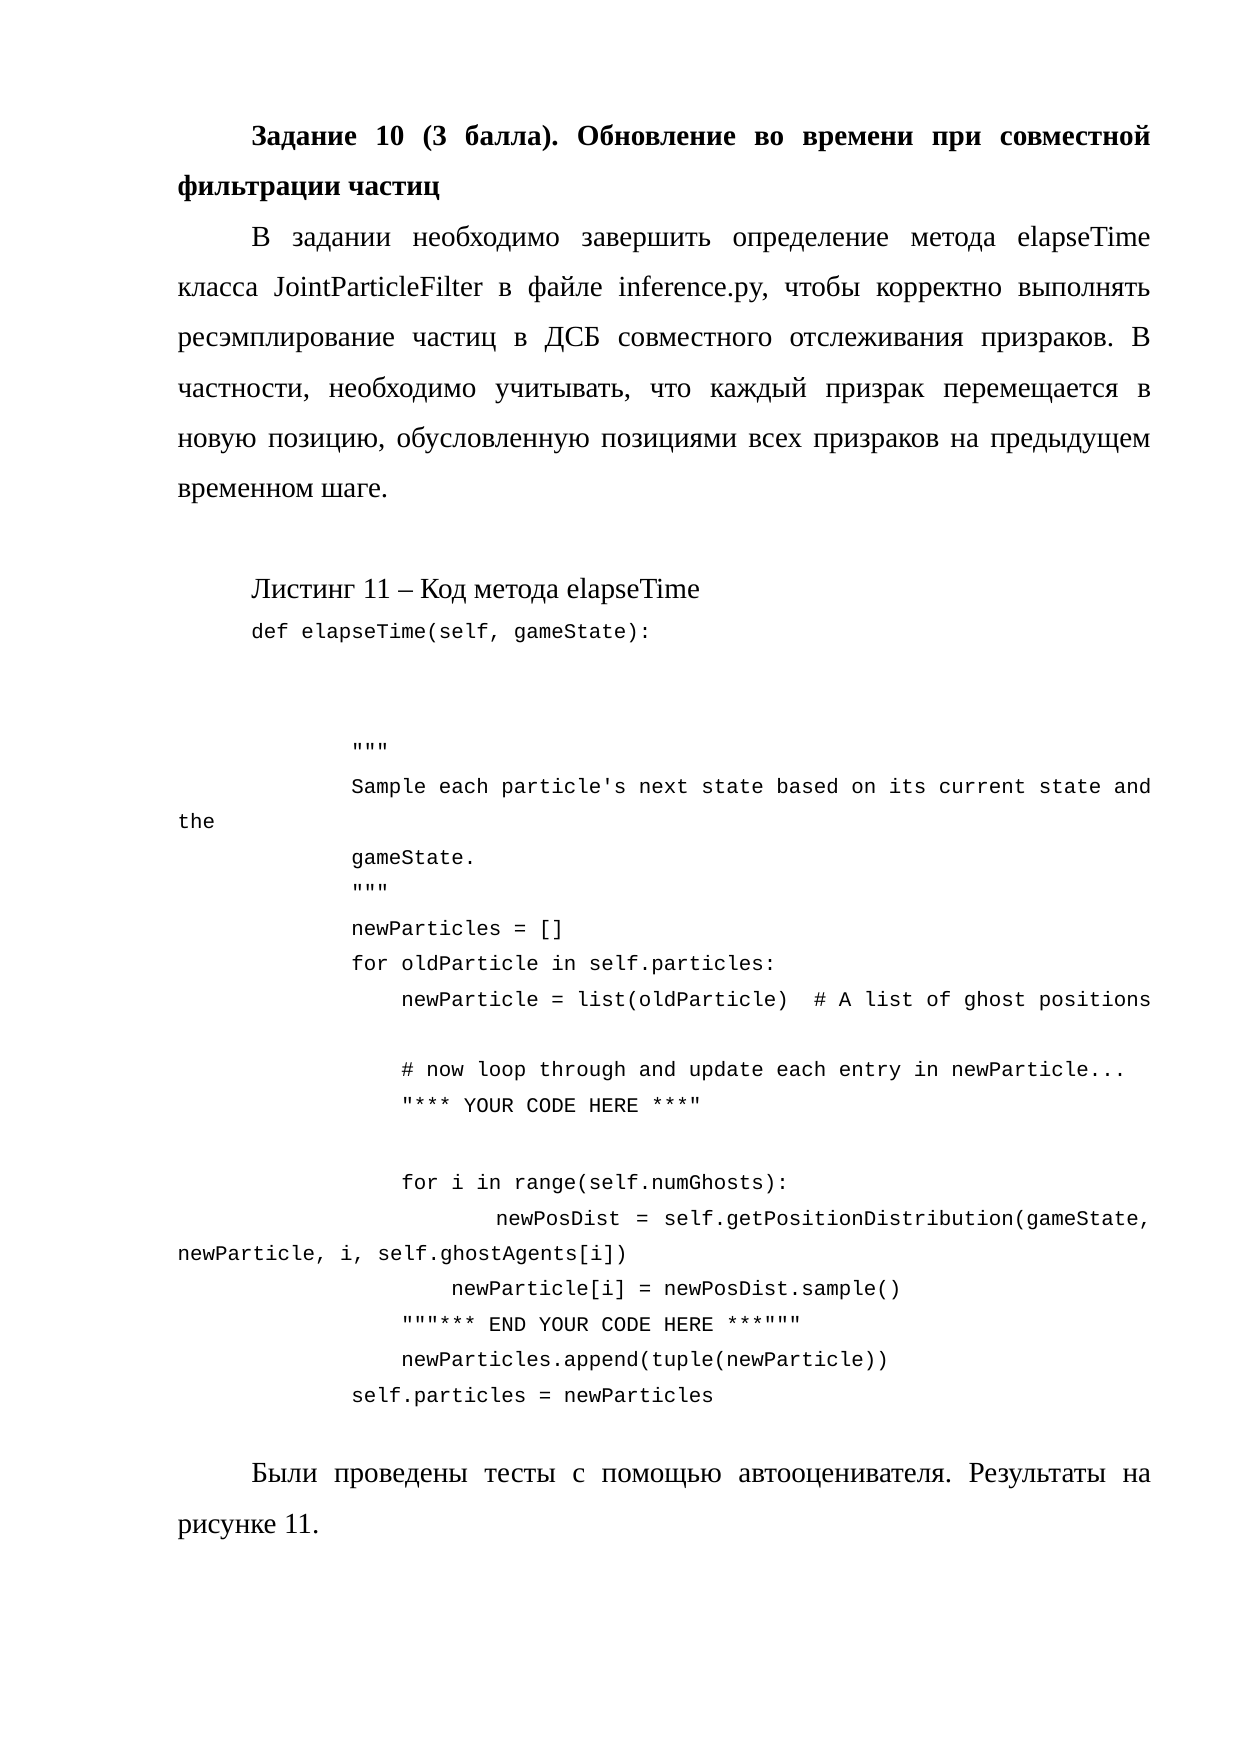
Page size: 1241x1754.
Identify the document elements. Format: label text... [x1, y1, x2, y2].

text "*** YOUR CODE HERE ***" [177, 1095, 1152, 1118]
text Листинг 11 – Код метода elapseTime [177, 571, 1152, 604]
text В задании необходимо завершить определение метода elapseTime класса JointParticleFilter в файле inference.py, чтобы корректно выполнять ресэмплирование частиц в ДСБ совместного отслеживания призраков. В частности, необходимо учитывать, что каждый призрак перемещается в новую позицию, обусловленную позициями всех призраков на предыдущем временном шаге. [177, 219, 1152, 504]
text newParticle = list(oldParticle) # A list of ghost positions [177, 988, 1152, 1012]
text newParticles = [] [177, 918, 1152, 941]
text # now loop through and update each entry in newParticle... [177, 1059, 1152, 1083]
text Были проведены тесты с помощью автооценивателя. Результаты на рисунке 11. [177, 1456, 1152, 1539]
text """*** END YOUR CODE HERE ***""" [177, 1314, 1152, 1337]
text gameState. [177, 847, 1152, 871]
text Sample each particle's next state based on its current state and the [177, 776, 1152, 835]
text def elapseTime(self, gameState): [177, 621, 1152, 645]
text """ [177, 741, 1152, 764]
text self.particles = newParticles [177, 1385, 1152, 1408]
text newPosDist = self.getPositionDistribution(gameState, newParticle, i, self.ghostAgents[i]) [177, 1208, 1152, 1267]
text Задание 10 (3 балла). Обновление во времени при совместной фильтрации частиц [177, 118, 1152, 202]
text for oldParticle in self.particles: [177, 953, 1152, 977]
text newParticle[i] = newPosDist.sample() [177, 1278, 1152, 1302]
text for i in range(self.numGhosts): [177, 1172, 1152, 1196]
text """ [177, 882, 1152, 906]
text newParticles.append(tuple(newParticle)) [177, 1349, 1152, 1373]
